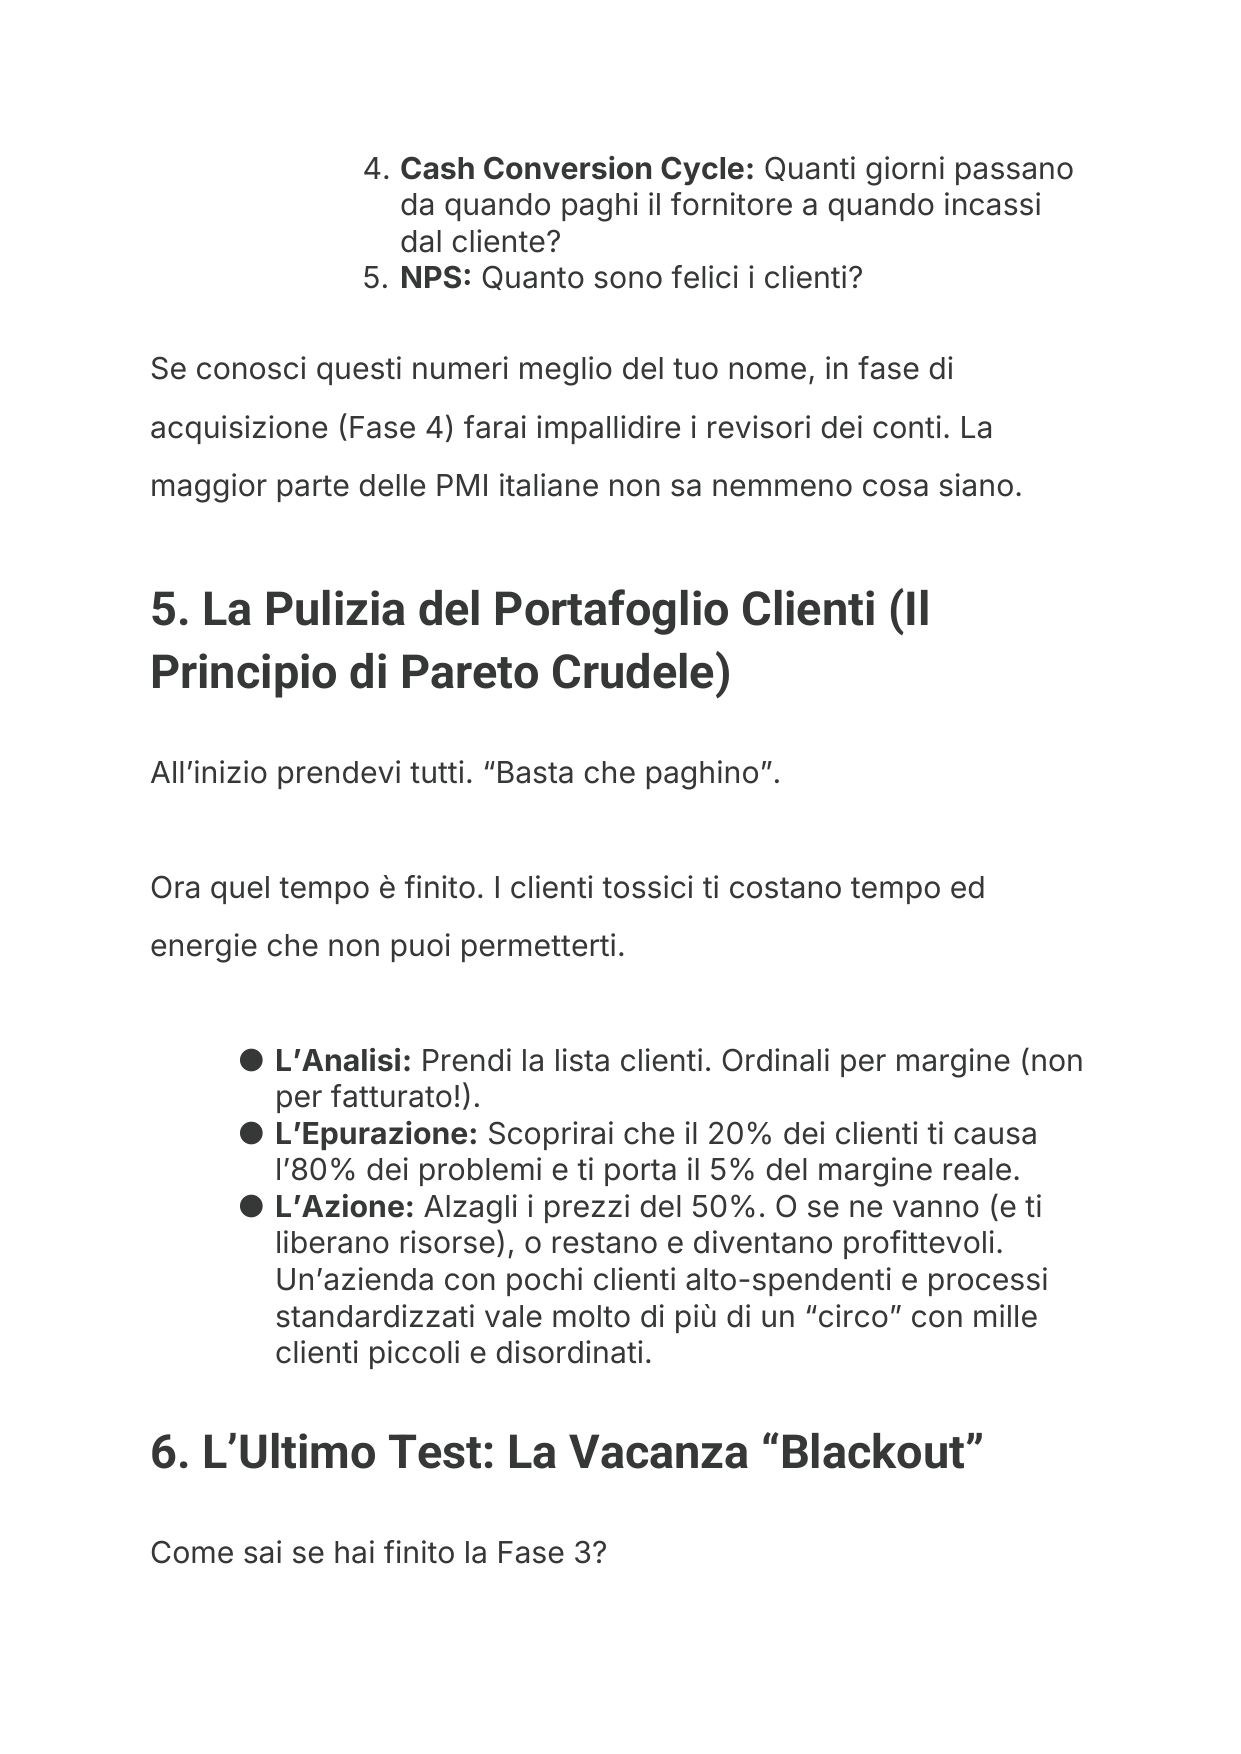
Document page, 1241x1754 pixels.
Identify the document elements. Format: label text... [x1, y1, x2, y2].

text Se conosci questi numeri meglio del tuo nome, in fase di acquisizione (Fase 4) farai impallidire i revisori dei conti. La maggior parte delle PMI italiane non sa nemmeno cosa siano. [150, 350, 1090, 504]
subtitle 5. La Pulizia del Portafoglio Clienti (Il Principio di Pareto Crudele) [150, 582, 1090, 700]
text Ora quel tempo è finito. I clienti tossici ti costano tempo ed energie che non puoi permetterti. [150, 869, 1090, 964]
list L’Epurazione: Scoprirai che il 20% dei clienti ti causa l’80% dei problemi e ti porta il 5% del margine reale. [237, 1115, 1090, 1188]
text All’inizio prendevi tutti. “Basta che paghino”. [150, 754, 1090, 791]
list Cash Conversion Cycle: Quanti giorni passano da quando paghi il fornitore a quando incassi dal cliente? [362, 150, 1090, 260]
list L’Analisi: Prendi la lista clienti. Ordinali per margine (non per fatturato!). [237, 1042, 1090, 1115]
subtitle 6. L’Ultimo Test: La Vacanza “Blackout” [150, 1425, 1090, 1480]
text Come sai se hai finito la Fase 3? [150, 1534, 1090, 1571]
list NPS: Quanto sono felici i clienti? [362, 260, 1090, 296]
list L’Azione: Alzagli i prezzi del 50%. O se ne vanno (e ti liberano risorse), o restano e diventano profittevoli. Un’azienda con pochi clienti alto-spendenti e processi standardizzati vale molto di più di un “circo” con mille clienti piccoli e disordinati. [237, 1188, 1090, 1371]
